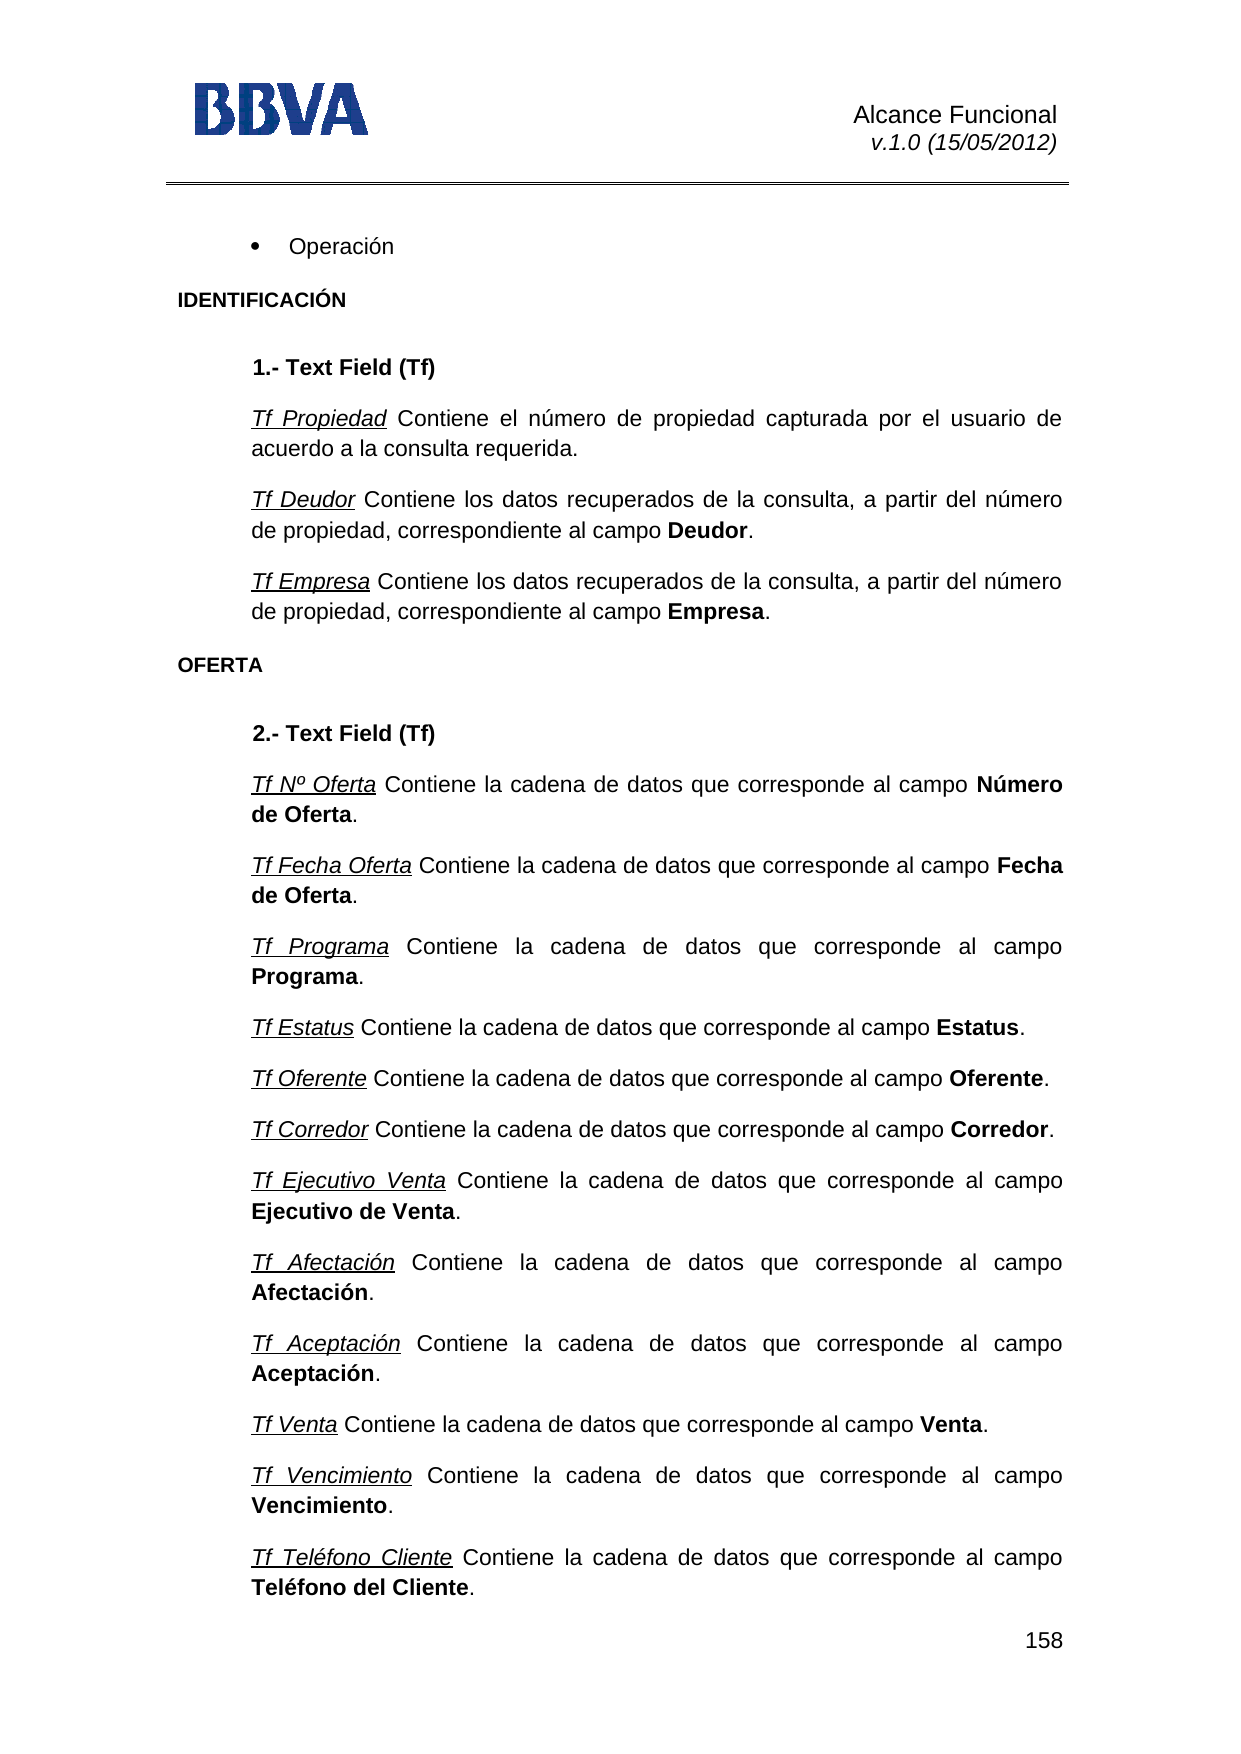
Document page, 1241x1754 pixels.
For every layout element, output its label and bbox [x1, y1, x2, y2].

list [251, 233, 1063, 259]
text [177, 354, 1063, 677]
picture [195, 83, 369, 135]
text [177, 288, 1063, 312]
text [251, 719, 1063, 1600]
